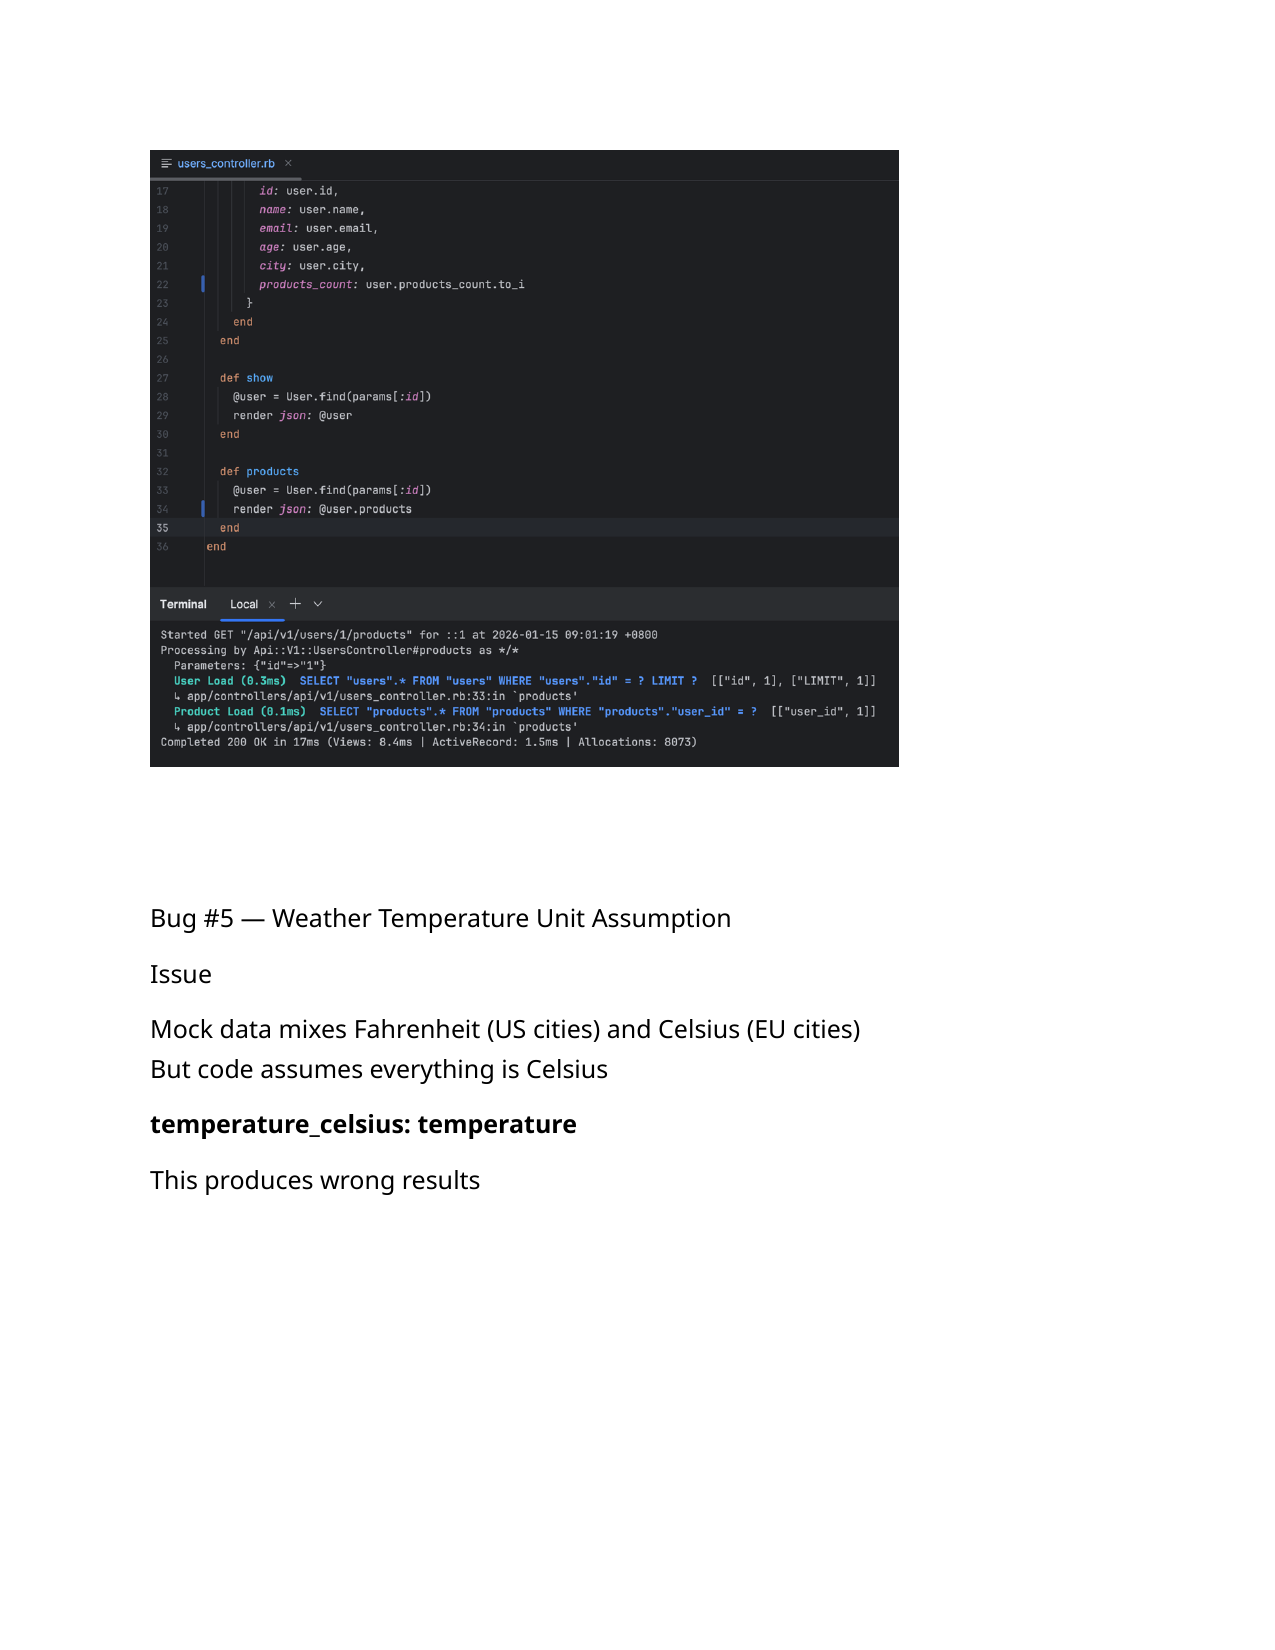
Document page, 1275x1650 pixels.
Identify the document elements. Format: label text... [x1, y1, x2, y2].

text Mock data mixes Fahrenheit (US cities) and Celsius (EU cities) But code assumes everything is Celsius [150, 1012, 1125, 1085]
text Bug #5 — Weather Temperature Unit Assumption [150, 900, 1125, 934]
text Issue [150, 956, 1125, 990]
text temperature_celsius: temperature [150, 1107, 1125, 1141]
picture [150, 150, 899, 767]
text This produces wrong results [150, 1163, 1125, 1197]
